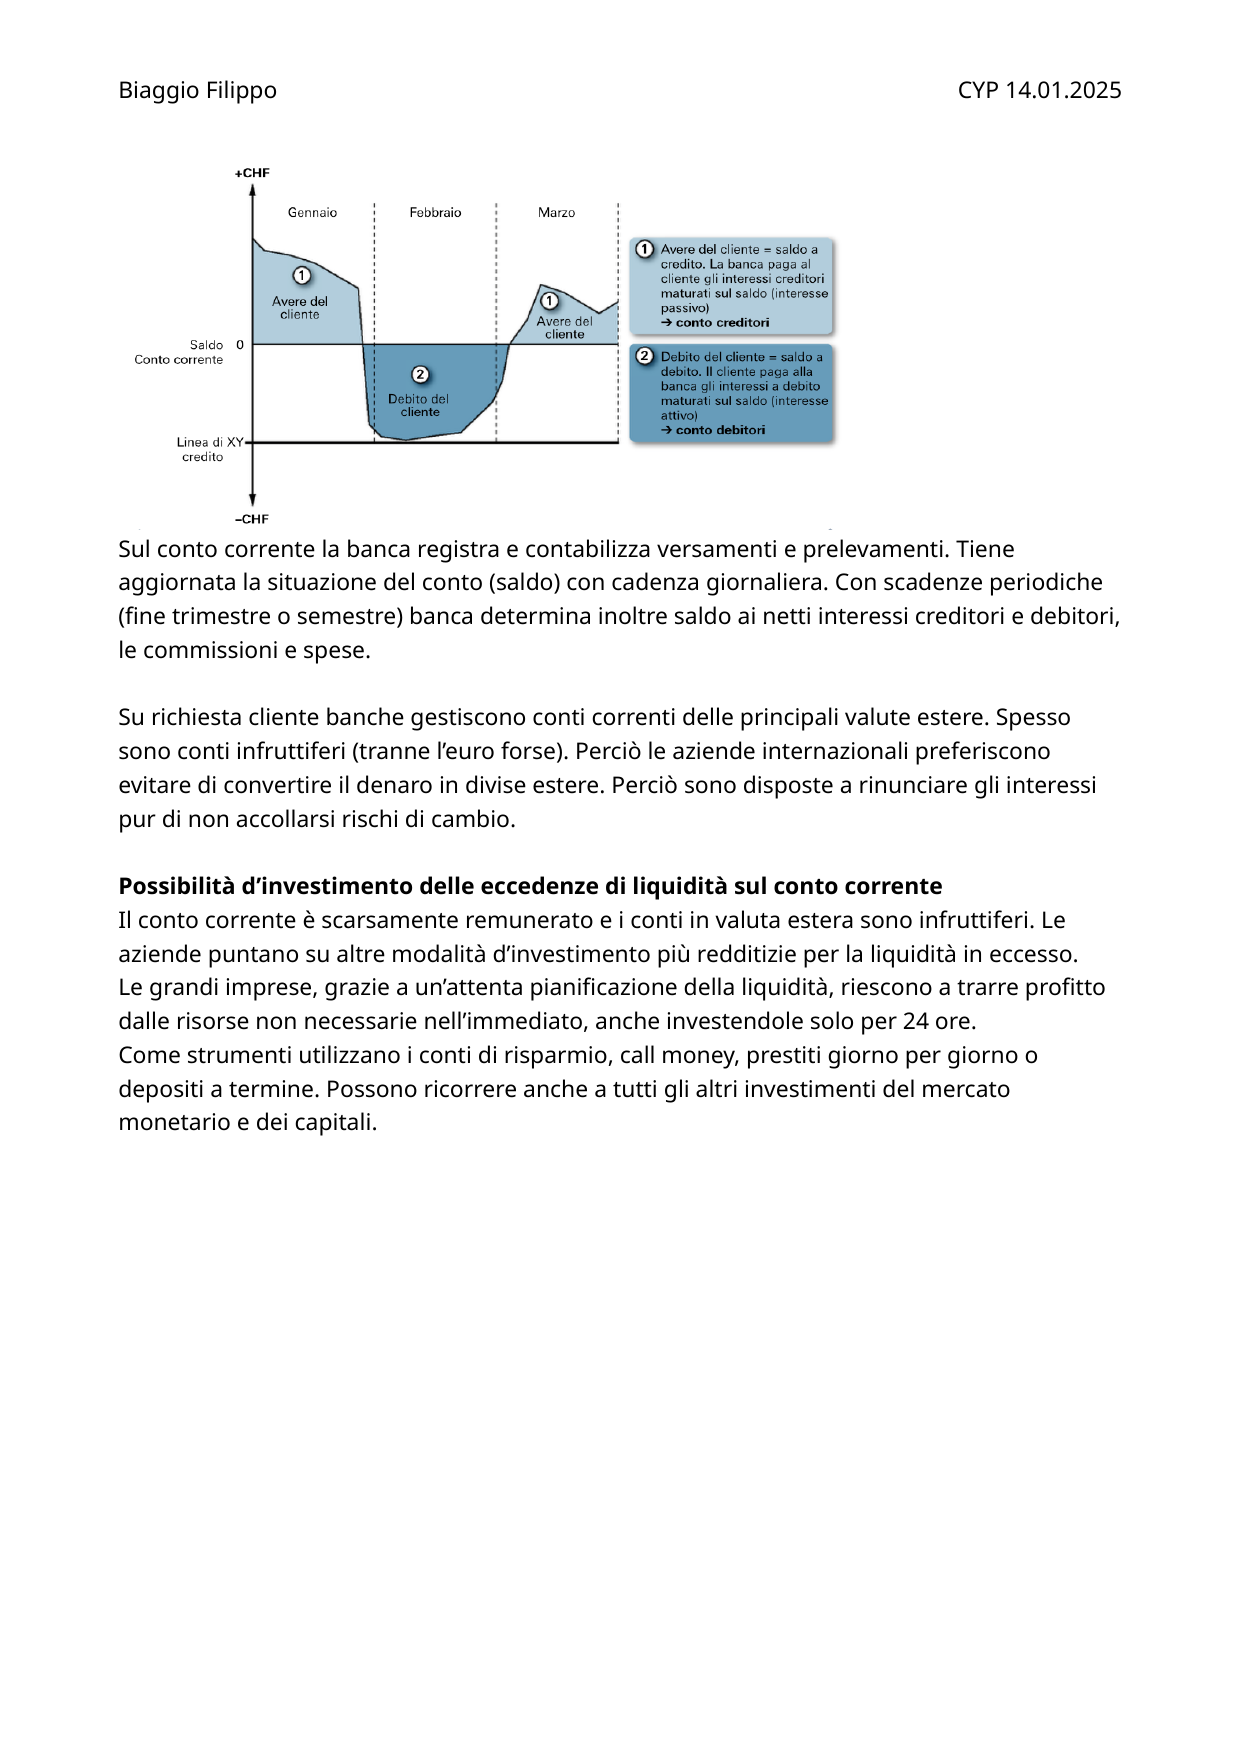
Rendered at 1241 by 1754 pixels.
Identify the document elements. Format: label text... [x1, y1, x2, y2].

text Le grandi imprese, grazie a un’attenta pianificazione della liquidità, riescono a trarre profitto dalle risorse non necessarie nell’immediato, anche investendole solo per 24 ore. [118, 971, 1122, 1036]
text Sul conto corrente la banca registra e contabilizza versamenti e prelevamenti. Tiene aggiornata la situazione del conto (saldo) con cadenza giornaliera. Con scadenze periodiche (fine trimestre o semestre) banca determina inoltre saldo ai netti interessi creditori e debitori, le commissioni e spese. [118, 532, 1122, 665]
text Come strumenti utilizzano i conti di risparmio, call money, prestiti giorno per giorno o depositi a termine. Possono ricorrere anche a tutti gli altri investimenti del mercato monetario e dei capitali. [118, 1039, 1122, 1137]
text Il conto corrente è scarsamente remunerato e i conti in valuta estera sono infruttiferi. Le aziende puntano su altre modalità d’investimento più redditizie per la liquidità in eccesso. [118, 904, 1122, 969]
text Su richiesta cliente banche gestiscono conti correnti delle principali valute estere. Spesso sono conti infruttiferi (tranne l’euro forse). Perciò le aziende internazionali preferiscono evitare di convertire il denaro in divise estere. Perciò sono disposte a rinunciare gli interessi pur di non accollarsi rischi di cambio. [118, 701, 1122, 834]
picture [118, 147, 858, 530]
text Possibilità d’investimento delle eccedenze di liquidità sul conto corrente [118, 870, 1122, 901]
